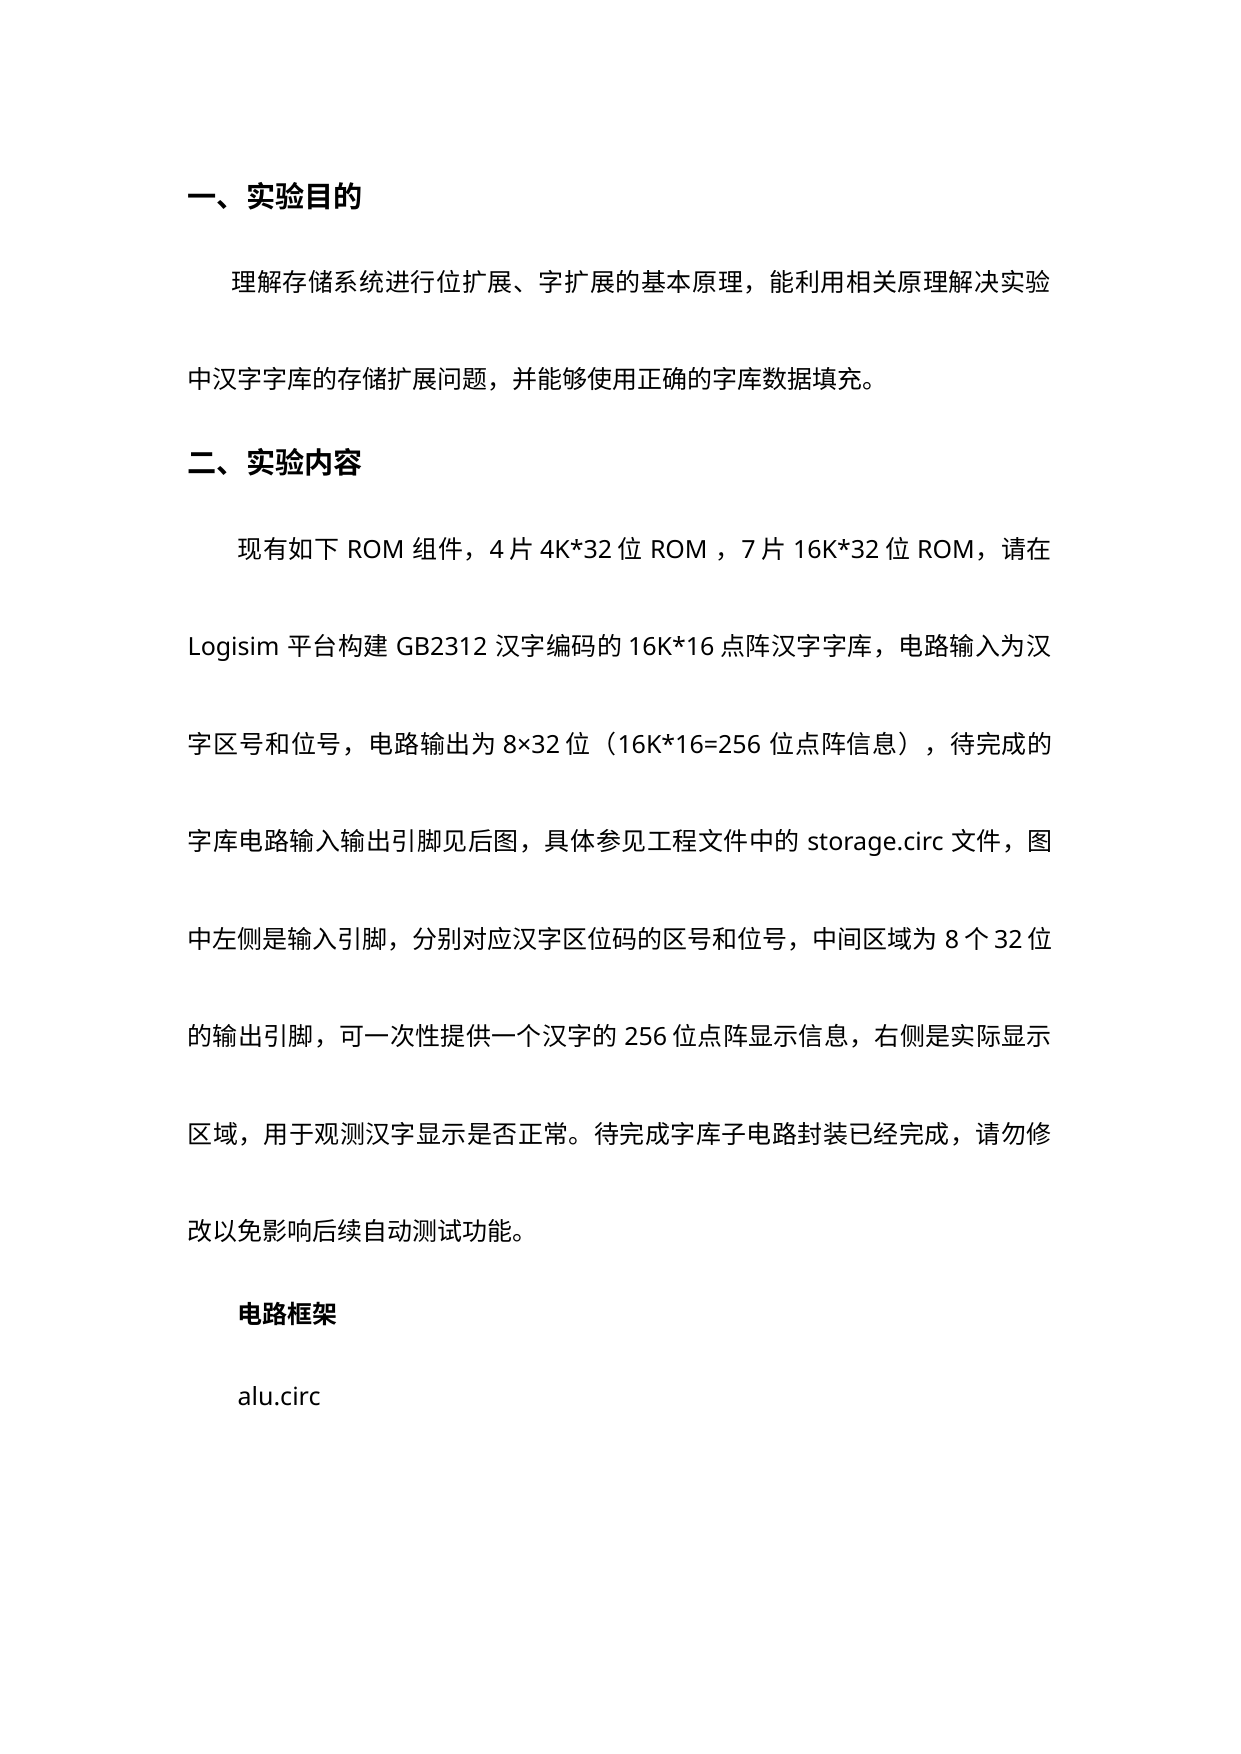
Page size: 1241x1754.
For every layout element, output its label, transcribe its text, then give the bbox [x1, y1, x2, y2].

text 理解存储系统进行位扩展、字扩展的基本原理，能利用相关原理解决实验中汉字字库的存储扩展问题，并能够使用正确的字库数据填充。 [187, 248, 1053, 411]
list 实验内容 [187, 429, 1053, 494]
text 现有如下 ROM 组件，4片4K*32位 ROM ，7片 16K*32位 ROM，请在 Logisim 平台构建 GB2312 汉字编码的16K*16点阵汉字字库，电路输入为汉字区号和位号，电路输出为8×32位（16K*16=256 位点阵信息），待完成的字库电路输入输出引脚见后图，具体参见工程文件中的 storage.circ 文件，图中左侧是输入引脚，分别对应汉字区位码的区号和位号，中间区域为8个32位的输出引脚，可一次性提供一个汉字的256位点阵显示信息，右侧是实际显示区域，用于观测汉字显示是否正常。待完成字库子电路封装已经完成，请勿修改以免影响后续自动测试功能。 [187, 515, 1053, 1262]
text alu.circ [187, 1364, 1053, 1429]
list 实验目的 [187, 162, 1053, 227]
text 电路框架 [187, 1281, 1053, 1346]
